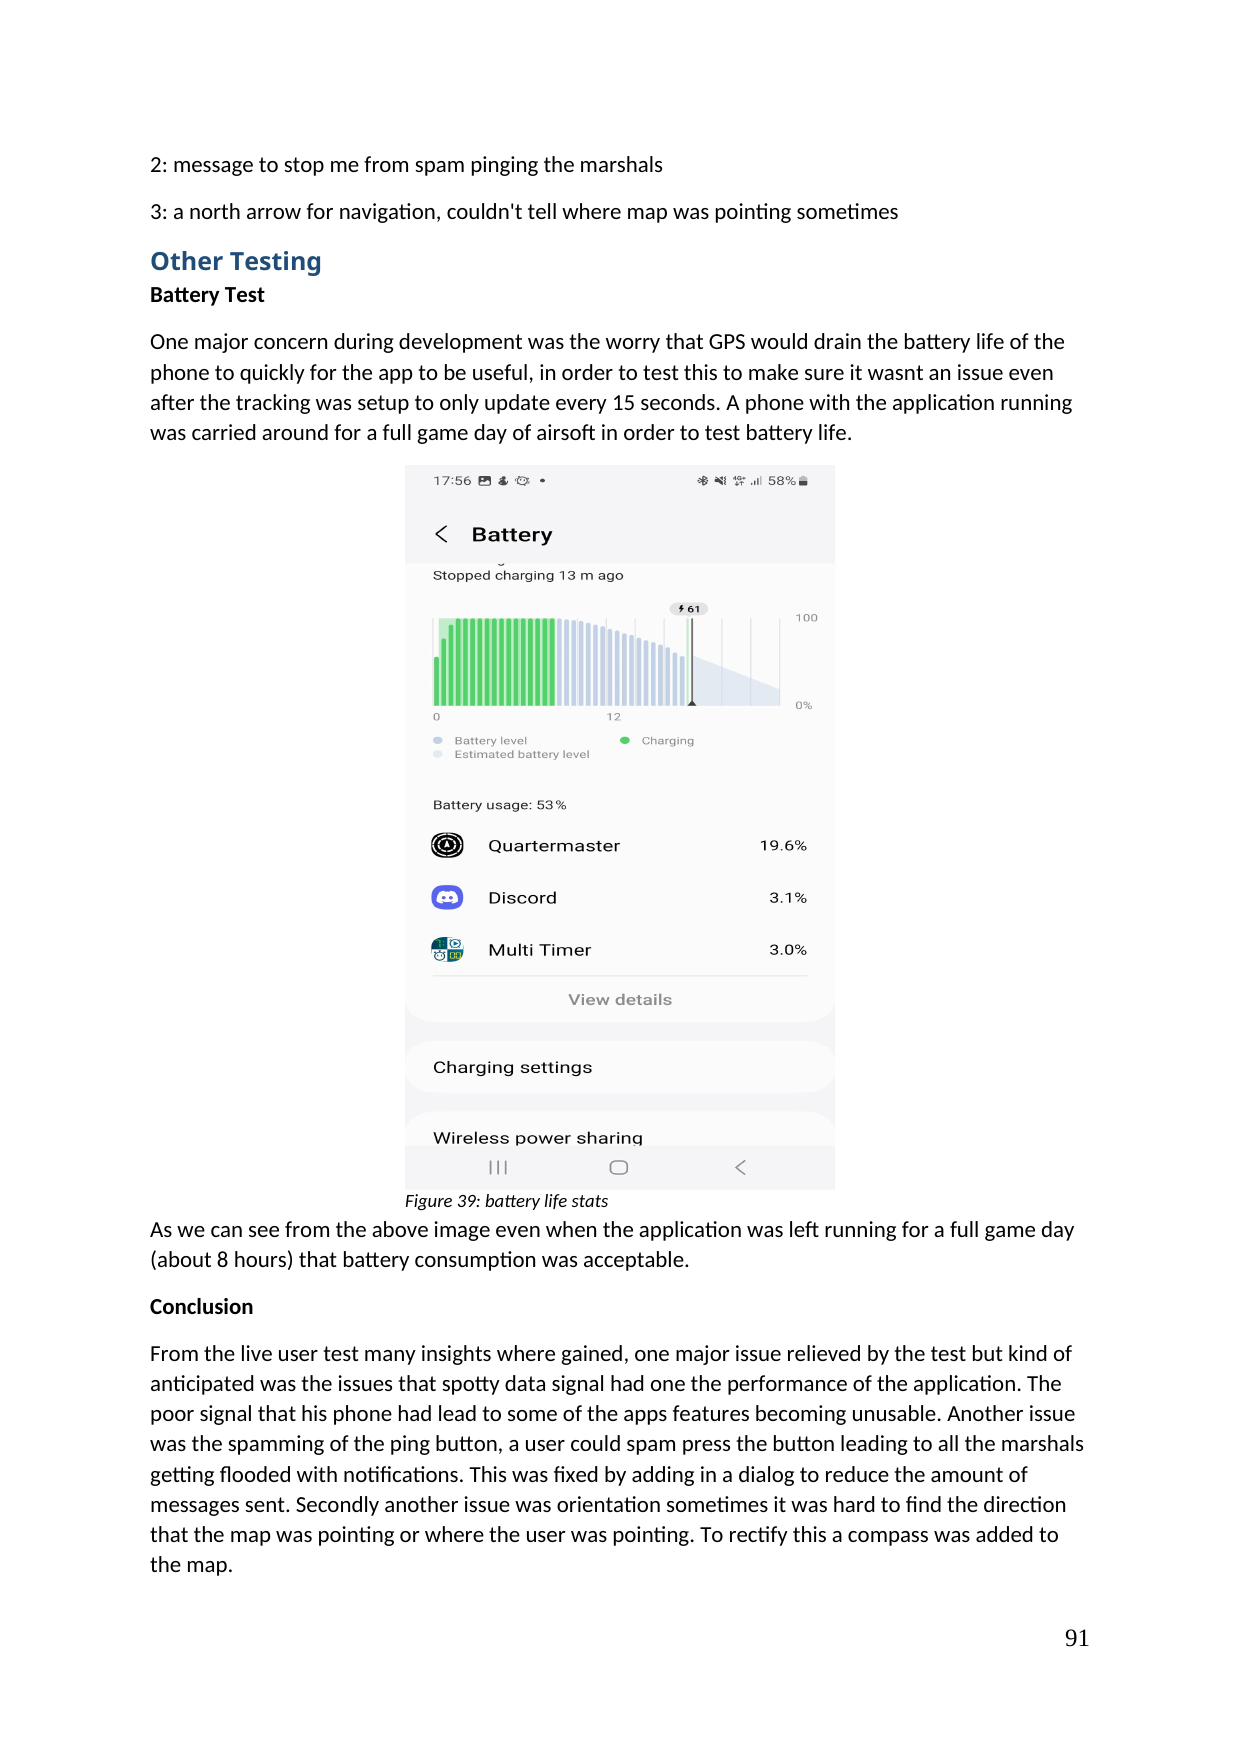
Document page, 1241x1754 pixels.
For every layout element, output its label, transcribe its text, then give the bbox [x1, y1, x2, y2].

text From the live user test many insights where gained, one major issue relieved by the test but kind of anticipated was the issues that spotty data signal had one the performance of the application. The poor signal that his phone had lead to some of the apps features becoming unusable. Another issue was the spamming of the ping button, a user could spam press the button leading to all the marshals getting flooded with notifications. This was fixed by adding in a dialog to reduce the amount of messages sent. Secondly another issue was orientation sometimes it was hard to find the direction that the map was pointing or where the user was pointing. To rectify this a compass was added to the map. [150, 1339, 1090, 1578]
text As we can see from the above image even when the application was left running for a full game day (about 8 hours) that battery consumption was acceptable. [150, 1215, 1090, 1273]
text Conclusion [150, 1292, 1090, 1320]
subtitle Other Testing [150, 244, 1090, 278]
picture [405, 465, 836, 1190]
text 3: a north arrow for navigation, couldn't tell where map was pointing sometimes [150, 197, 1090, 225]
text One major concern during development was the worry that GPS would drain the battery life of the phone to quickly for the app to be useful, in order to test this to make sure it wasnt an issue even after the tracking was setup to only update every 15 seconds. A phone with the application running was carried around for a full game day of airsoft in order to test battery life. [150, 327, 1090, 446]
text Battery Test [150, 281, 1090, 308]
text 2: message to stop me from spam pinging the marshals [150, 150, 1090, 178]
